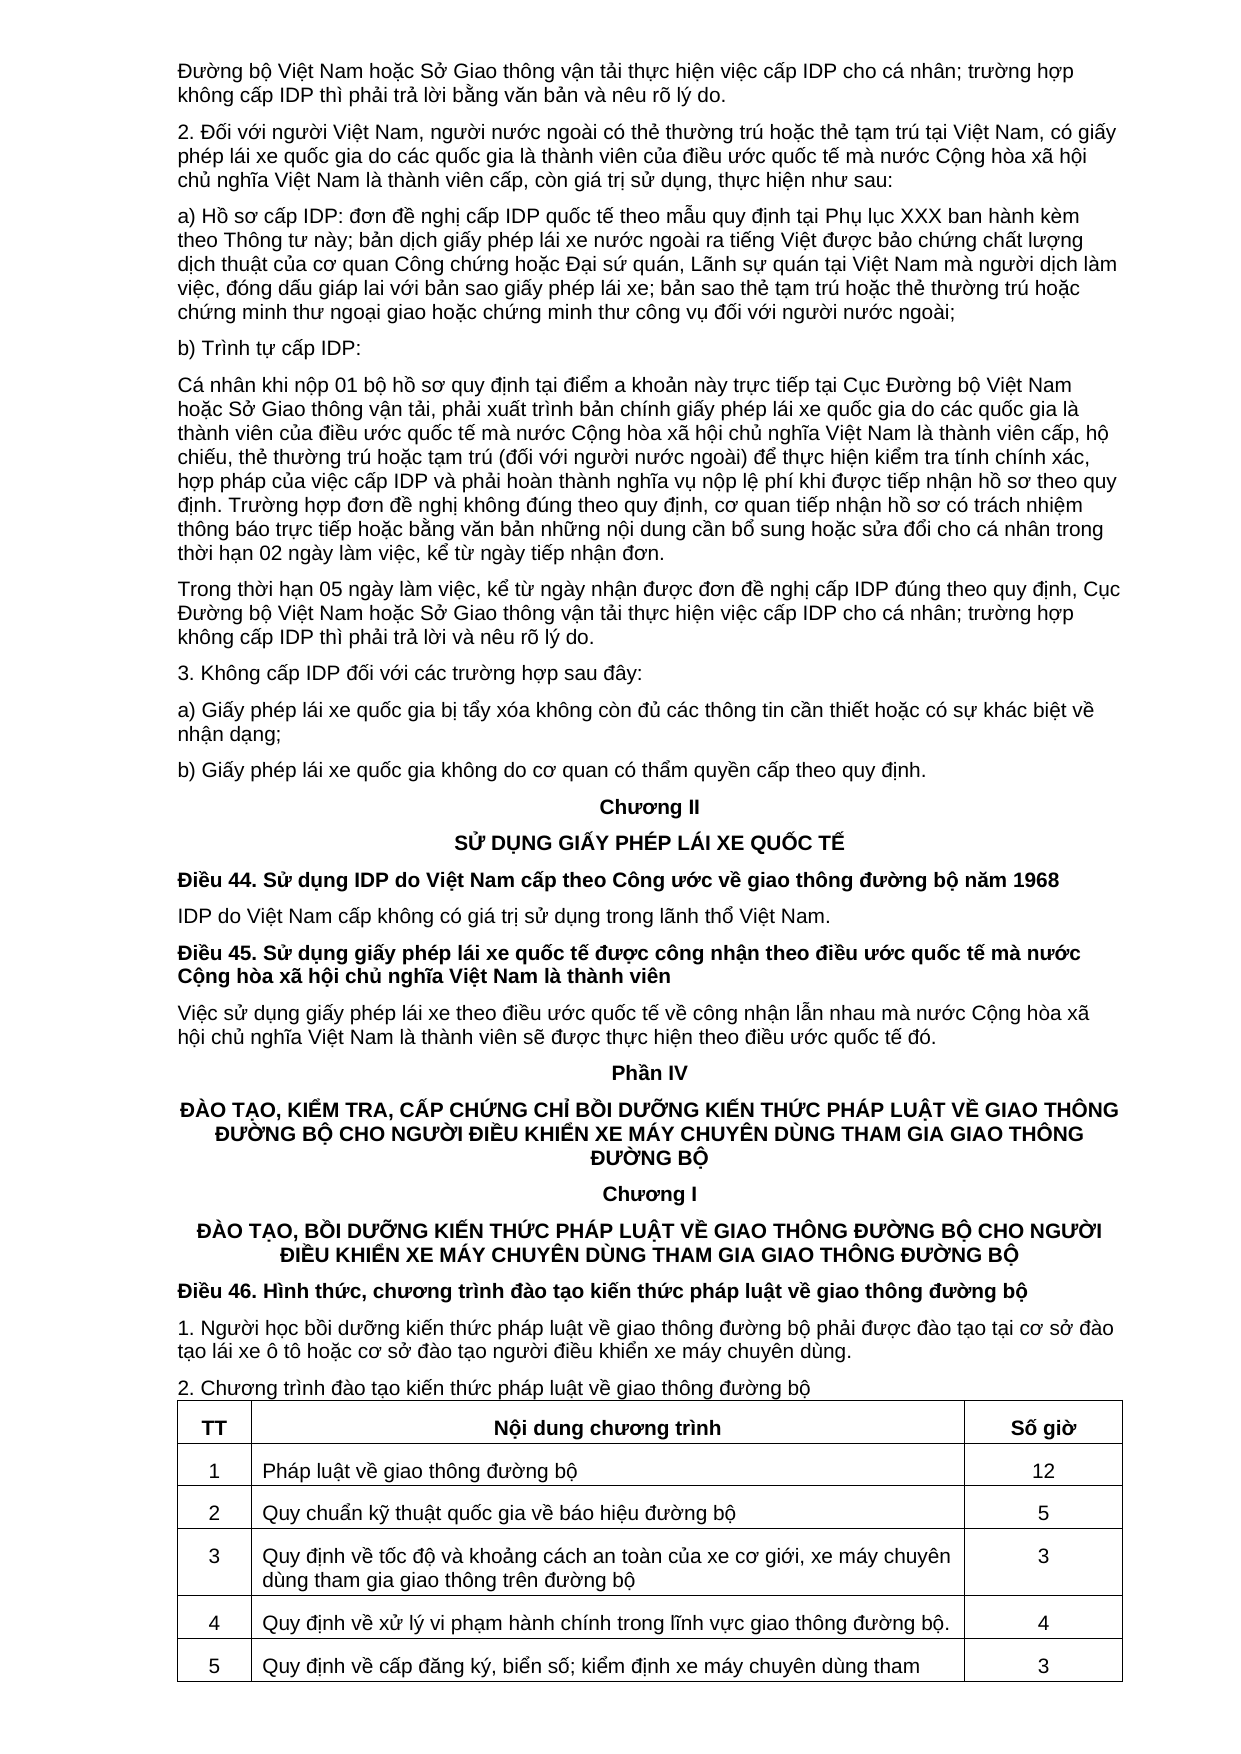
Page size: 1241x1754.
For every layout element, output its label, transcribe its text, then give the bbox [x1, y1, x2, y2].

text a) Giấy phép lái xe quốc gia bị tẩy xóa không còn đủ các thông tin cần thiết hoặc có sự khác biệt về nhận dạng; [177, 698, 1122, 746]
table_header Nội dung chương trình [252, 1401, 964, 1442]
text IDP do Việt Nam cấp không có giá trị sử dụng trong lãnh thổ Việt Nam. [177, 904, 1122, 928]
table_cell 4 [965, 1596, 1122, 1638]
table_header Số giờ [965, 1401, 1122, 1442]
text 2. Đối với người Việt Nam, người nước ngoài có thẻ thường trú hoặc thẻ tạm trú tại Việt Nam, có giấy phép lái xe quốc gia do các quốc gia là thành viên của điều ước quốc tế mà nước Cộng hòa xã hội chủ nghĩa Việt Nam là thành viên cấp, còn giá trị sử dụng, thực hiện như sau: [177, 119, 1122, 191]
text ĐÀO TẠO, KIỂM TRA, CẤP CHỨNG CHỈ BỒI DƯỠNG KIẾN THỨC PHÁP LUẬT VỀ GIAO THÔNG ĐƯỜNG BỘ CHO NGƯỜI ĐIỀU KHIỂN XE MÁY CHUYÊN DÙNG THAM GIA GIAO THÔNG ĐƯỜNG BỘ [177, 1098, 1122, 1169]
table_cell Quy định về xử lý vi phạm hành chính trong lĩnh vực giao thông đường bộ. [252, 1596, 964, 1638]
text b) Trình tự cấp IDP: [177, 336, 1122, 360]
text b) Giấy phép lái xe quốc gia không do cơ quan có thẩm quyền cấp theo quy định. [177, 758, 1122, 782]
table_cell 12 [965, 1444, 1122, 1485]
table_cell 3 [965, 1529, 1122, 1595]
text ĐÀO TẠO, BỒI DƯỠNG KIẾN THỨC PHÁP LUẬT VỀ GIAO THÔNG ĐƯỜNG BỘ CHO NGƯỜI ĐIỀU KHIỂN XE MÁY CHUYÊN DÙNG THAM GIA GIAO THÔNG ĐƯỜNG BỘ [177, 1218, 1122, 1266]
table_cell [252, 1639, 964, 1681]
table_cell 5 [178, 1639, 251, 1681]
text Việc sử dụng giấy phép lái xe theo điều ước quốc tế về công nhận lẫn nhau mà nước Cộng hòa xã hội chủ nghĩa Việt Nam là thành viên sẽ được thực hiện theo điều ước quốc tế đó. [177, 1001, 1122, 1049]
text 1. Người học bồi dưỡng kiến thức pháp luật về giao thông đường bộ phải được đào tạo tại cơ sở đào tạo lái xe ô tô hoặc cơ sở đào tạo người điều khiển xe máy chuyên dùng. [177, 1315, 1122, 1363]
text 3. Không cấp IDP đối với các trường hợp sau đây: [177, 661, 1122, 685]
text Chương I [177, 1182, 1122, 1206]
text a) Hồ sơ cấp IDP: đơn đề nghị cấp IDP quốc tế theo mẫu quy định tại Phụ lục XXX ban hành kèm theo Thông tư này; bản dịch giấy phép lái xe nước ngoài ra tiếng Việt được bảo chứng chất lượng dịch thuật của cơ quan Công chứng hoặc Đại sứ quán, Lãnh sự quán tại Việt Nam mà người dịch làm việc, đóng dấu giáp lai với bản sao giấy phép lái xe; bản sao thẻ tạm trú hoặc thẻ thường trú hoặc chứng minh thư ngoại giao hoặc chứng minh thư công vụ đối với người nước ngoài; [177, 204, 1122, 324]
text Phần IV [177, 1061, 1122, 1085]
text SỬ DỤNG GIẤY PHÉP LÁI XE QUỐC TẾ [177, 831, 1122, 855]
table_cell 4 [178, 1596, 251, 1638]
text Chương II [177, 794, 1122, 818]
text Điều 45. Sử dụng giấy phép lái xe quốc tế được công nhận theo điều ước quốc tế mà nước Cộng hòa xã hội chủ nghĩa Việt Nam là thành viên [177, 940, 1122, 988]
text Điều 46. Hình thức, chương trình đào tạo kiến thức pháp luật về giao thông đường bộ [177, 1279, 1122, 1303]
table_cell 3 [178, 1529, 251, 1595]
table_cell 1 [178, 1444, 251, 1485]
table_header TT [178, 1401, 251, 1442]
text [177, 59, 1122, 107]
table_cell 2 [178, 1486, 251, 1528]
text Điều 44. Sử dụng IDP do Việt Nam cấp theo Công ước về giao thông đường bộ năm 1968 [177, 867, 1122, 891]
table_cell Quy chuẩn kỹ thuật quốc gia về báo hiệu đường bộ [252, 1486, 964, 1528]
text Cá nhân khi nộp 01 bộ hồ sơ quy định tại điểm a khoản này trực tiếp tại Cục Đường bộ Việt Nam hoặc Sở Giao thông vận tải, phải xuất trình bản chính giấy phép lái xe quốc gia do các quốc gia là thành viên của điều ước quốc tế mà nước Cộng hòa xã hội chủ nghĩa Việt Nam là thành viên cấp, hộ chiếu, thẻ thường trú hoặc tạm trú (đối với người nước ngoài) để thực hiện kiểm tra tính chính xác, hợp pháp của việc cấp IDP và phải hoàn thành nghĩa vụ nộp lệ phí khi được tiếp nhận hồ sơ theo quy định. Trường hợp đơn đề nghị không đúng theo quy định, cơ quan tiếp nhận hồ sơ có trách nhiệm thông báo trực tiếp hoặc bằng văn bản những nội dung cần bổ sung hoặc sửa đổi cho cá nhân trong thời hạn 02 ngày làm việc, kể từ ngày tiếp nhận đơn. [177, 373, 1122, 564]
table_cell Quy định về tốc độ và khoảng cách an toàn của xe cơ giới, xe máy chuyên dùng tham gia giao thông trên đường bộ [252, 1529, 964, 1595]
table_cell Pháp luật về giao thông đường bộ [252, 1444, 964, 1485]
text 2. Chương trình đào tạo kiến thức pháp luật về giao thông đường bộ [177, 1376, 1122, 1400]
table_cell 5 [965, 1486, 1122, 1528]
text Trong thời hạn 05 ngày làm việc, kể từ ngày nhận được đơn đề nghị cấp IDP đúng theo quy định, Cục Đường bộ Việt Nam hoặc Sở Giao thông vận tải thực hiện việc cấp IDP cho cá nhân; trường hợp không cấp IDP thì phải trả lời và nêu rõ lý do. [177, 577, 1122, 649]
table_cell 3 [965, 1639, 1122, 1681]
